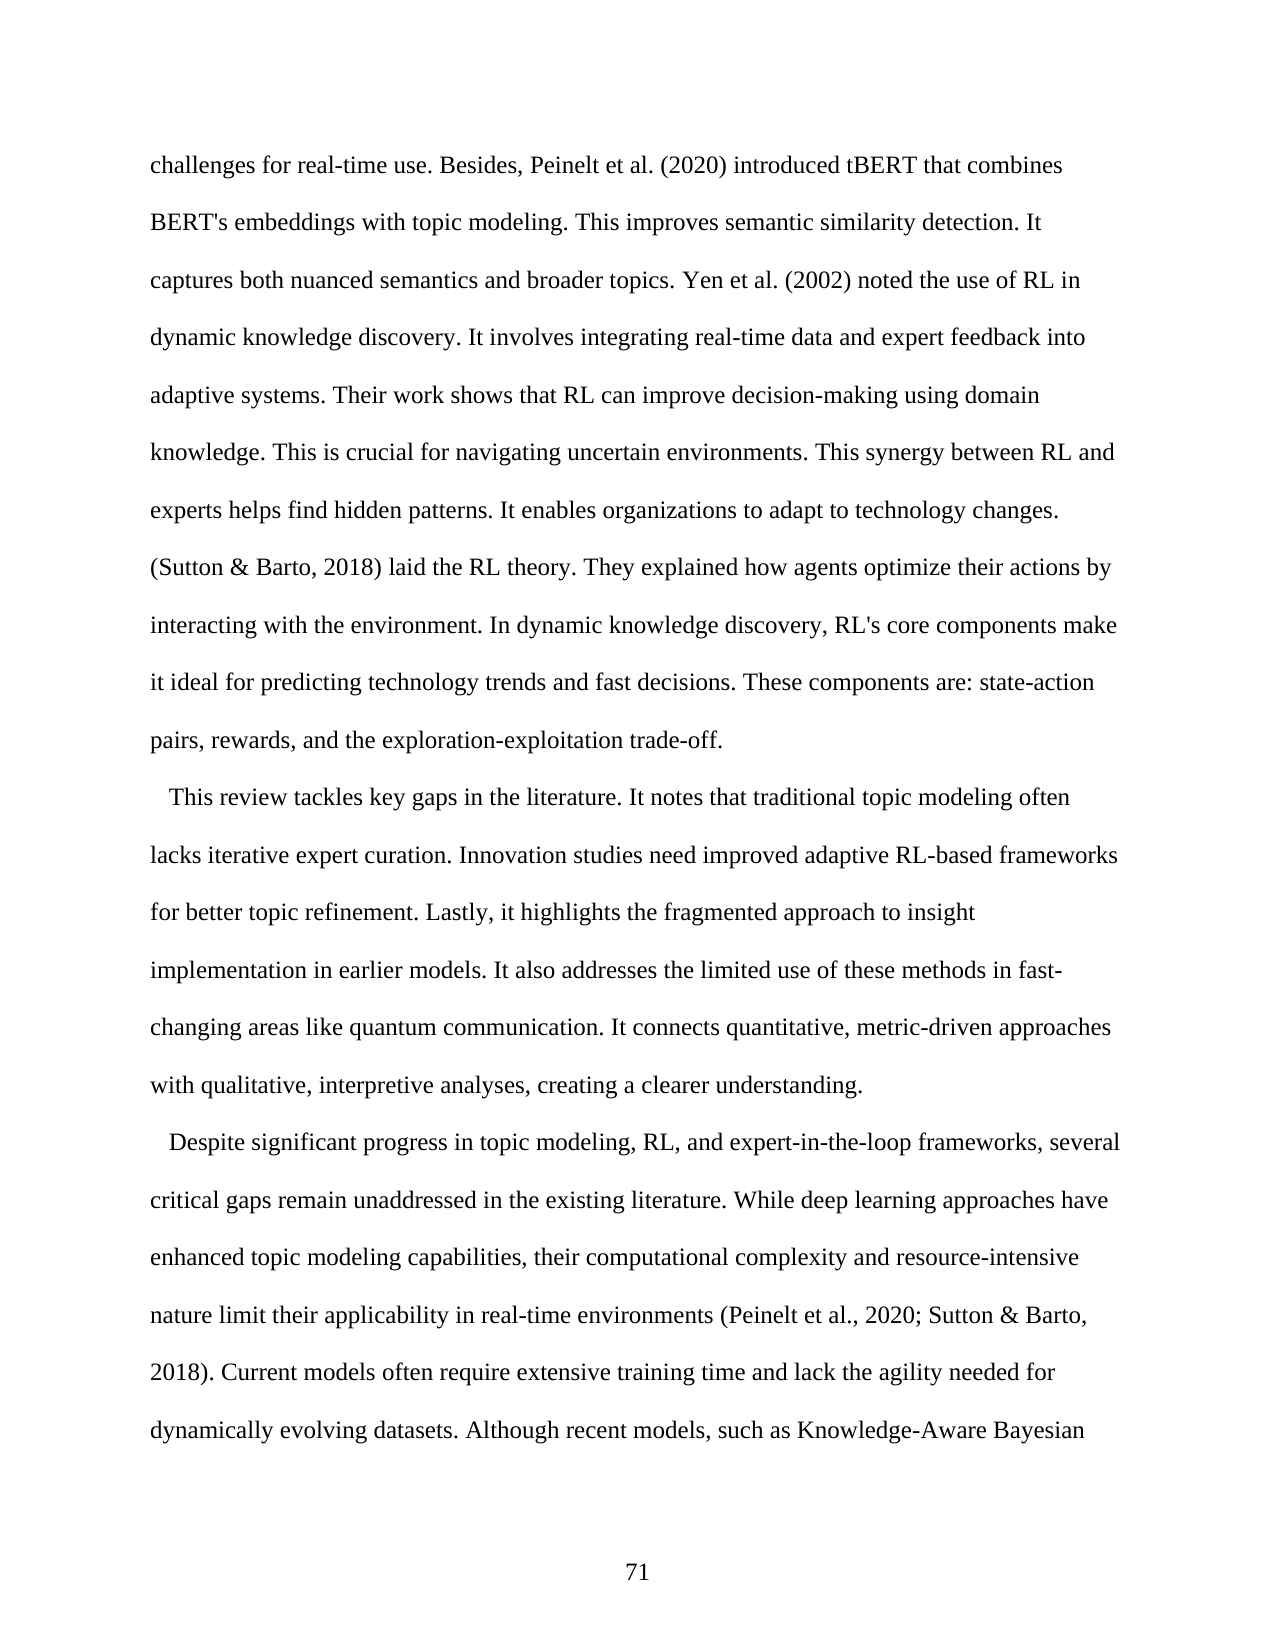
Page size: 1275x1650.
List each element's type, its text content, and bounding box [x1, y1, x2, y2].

text This review tackles key gaps in the literature. It notes that traditional topic modeling often lacks iterative expert curation. Innovation studies need improved adaptive RL-based frameworks for better topic refinement. Lastly, it highlights the fragmented approach to insight implementation in earlier models. It also addresses the limited use of these methods in fast-changing areas like quantum communication. It connects quantitative, metric-driven approaches with qualitative, interpretive analyses, creating a clearer understanding. [150, 782, 1125, 1099]
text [150, 1127, 1125, 1444]
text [150, 150, 1125, 754]
